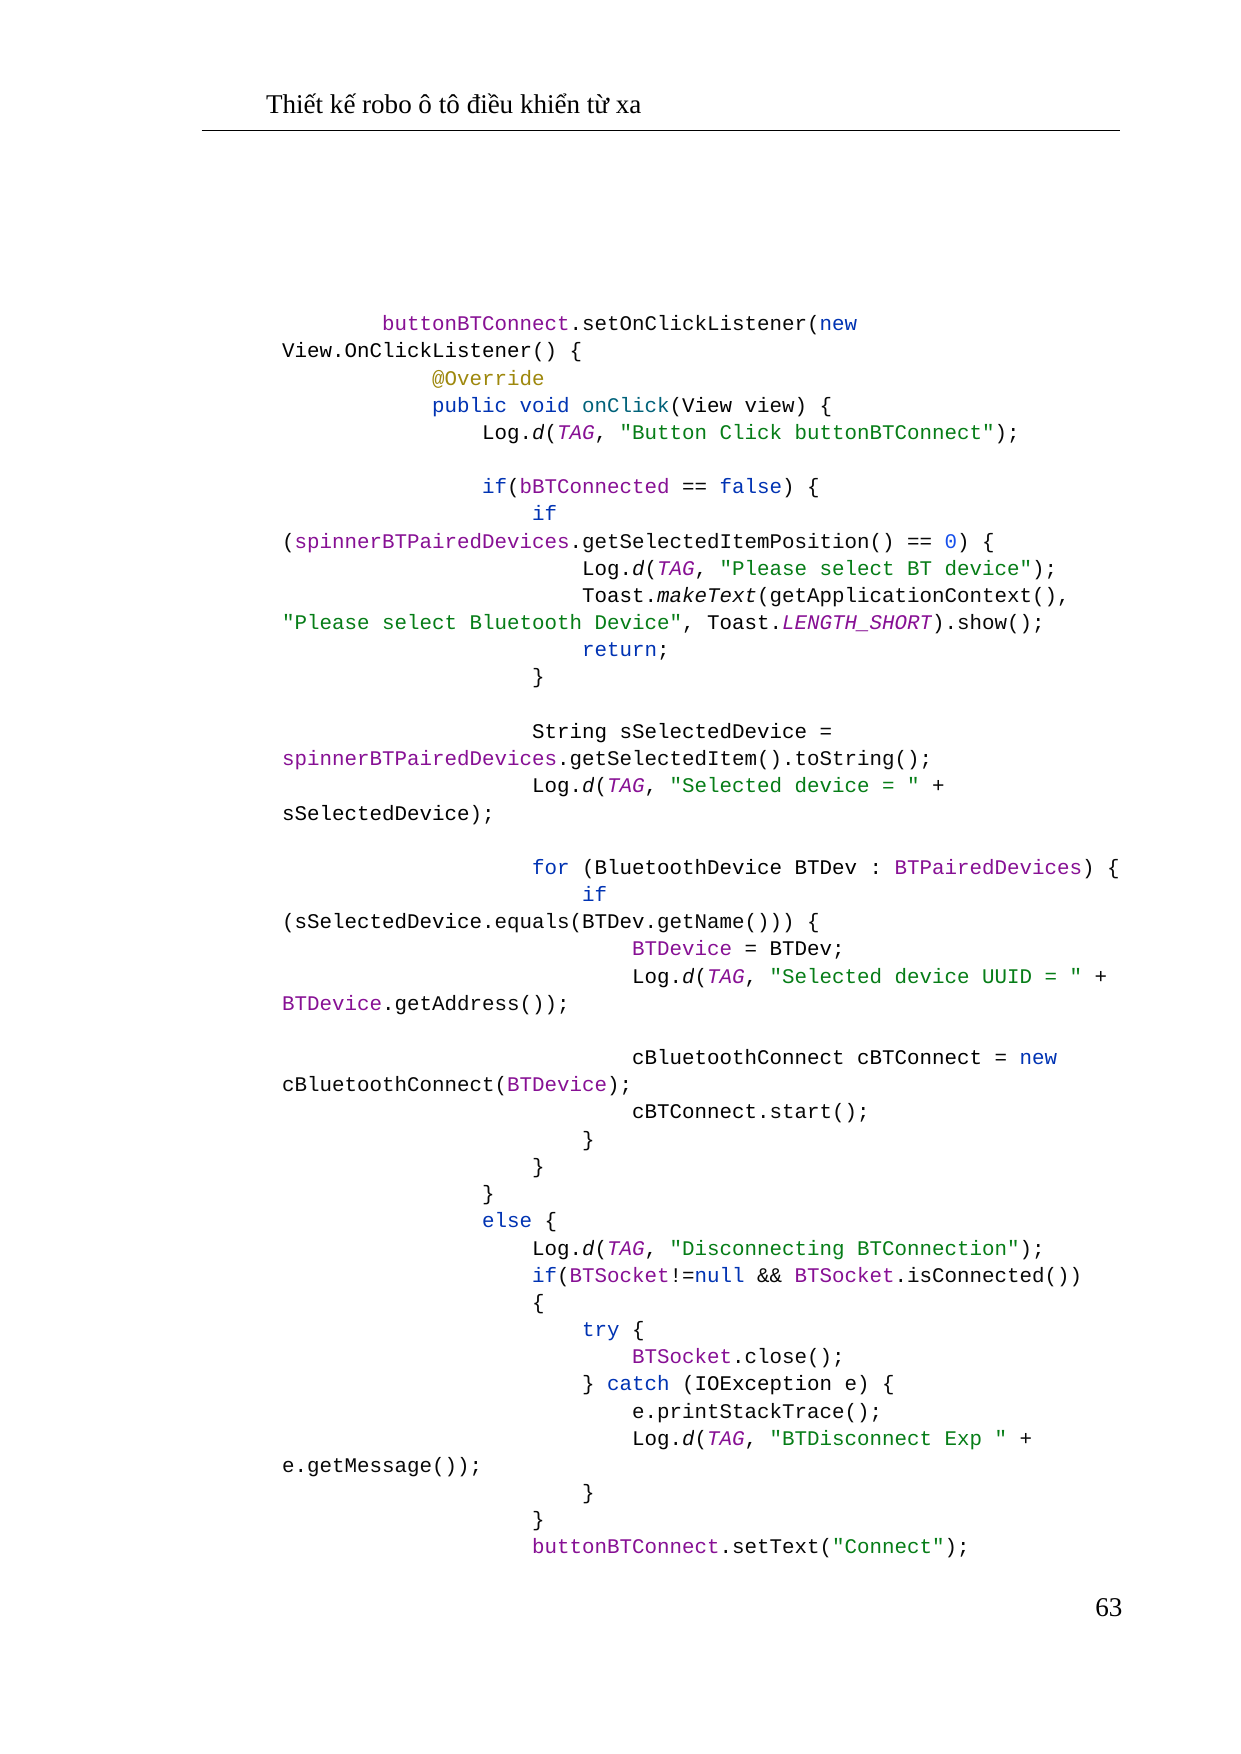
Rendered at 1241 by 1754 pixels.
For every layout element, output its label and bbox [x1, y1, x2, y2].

list [282, 177, 1122, 1560]
